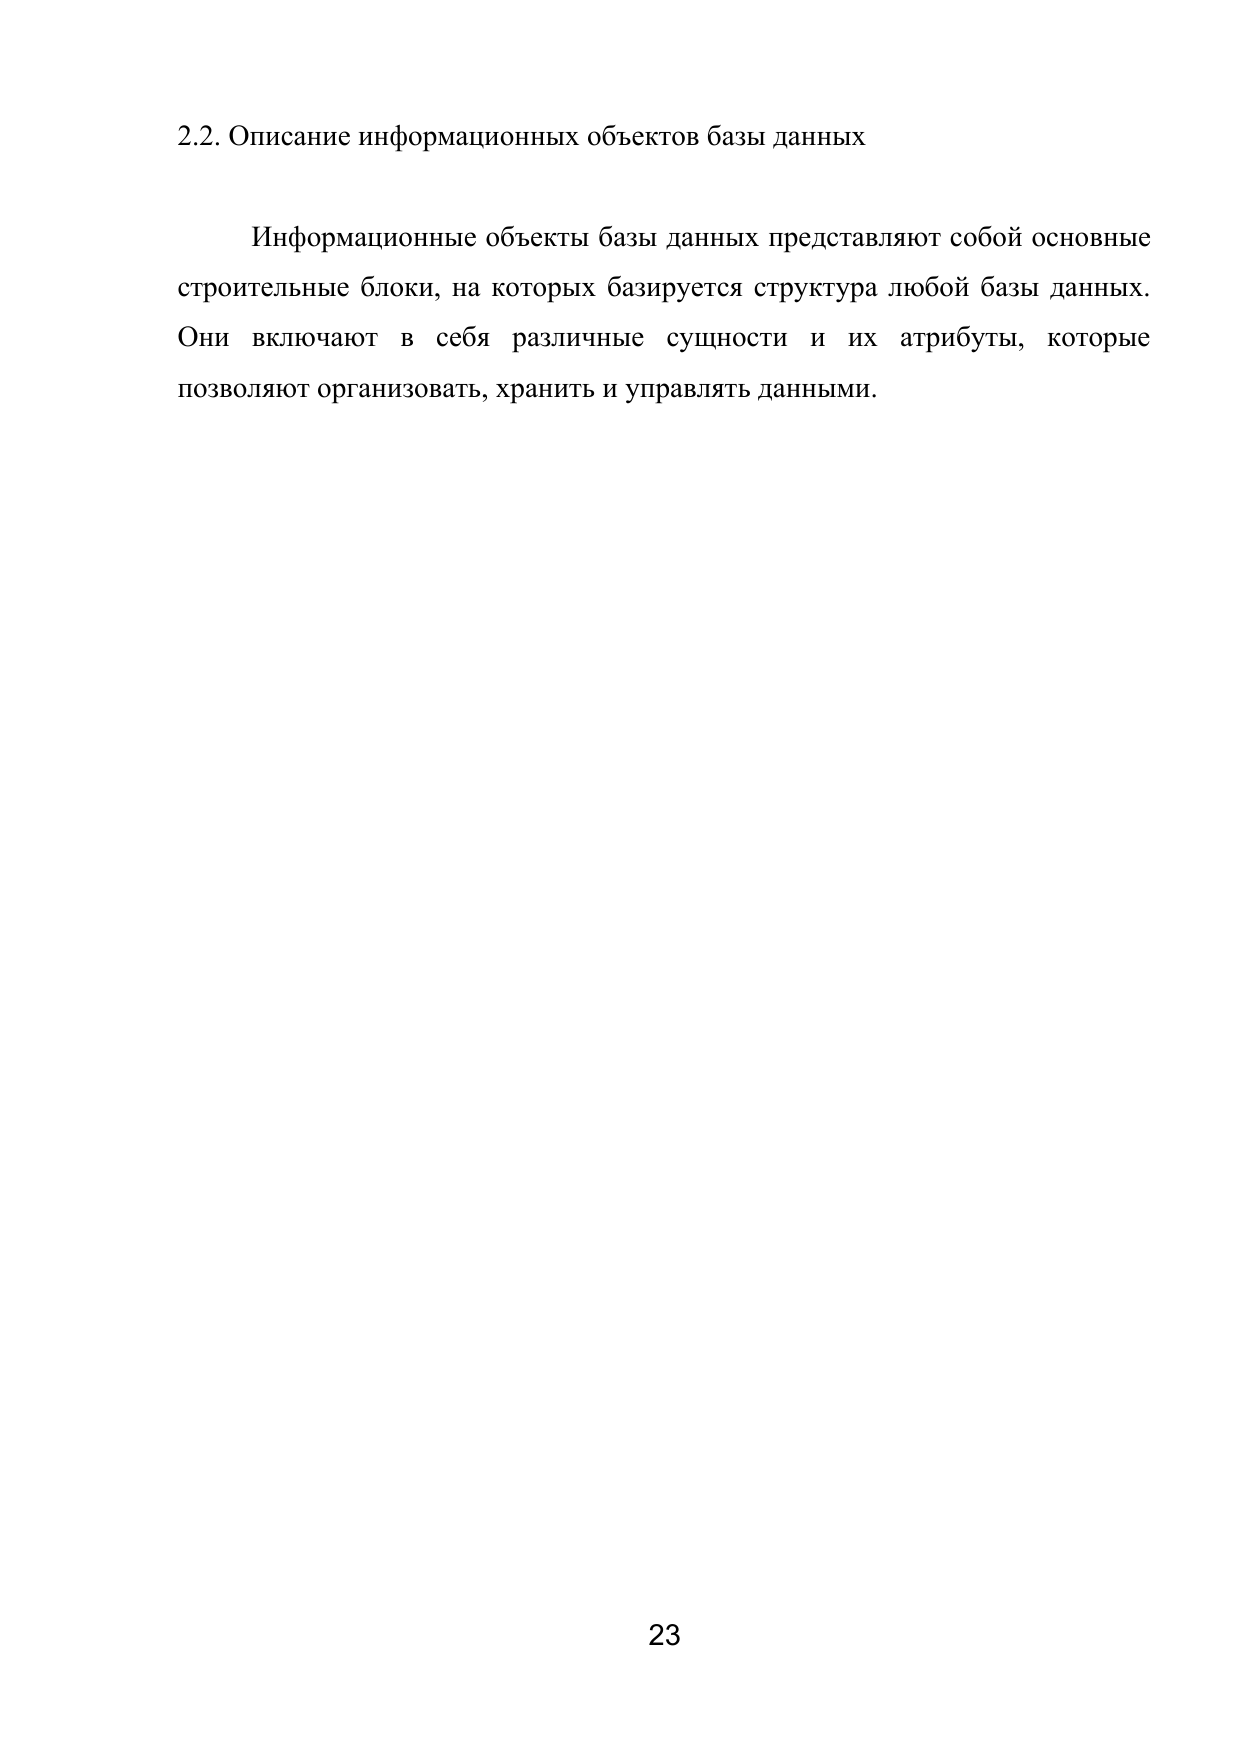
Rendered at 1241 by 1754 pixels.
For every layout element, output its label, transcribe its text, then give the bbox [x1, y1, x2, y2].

subtitle 2.2. Описание информационных объектов базы данных [177, 118, 1152, 152]
text Информационные объекты базы данных представляют собой основные строительные блоки, на которых базируется структура любой базы данных. Они включают в себя различные сущности и их атрибуты, которые позволяют организовать, хранить и управлять данными. [177, 219, 1152, 403]
